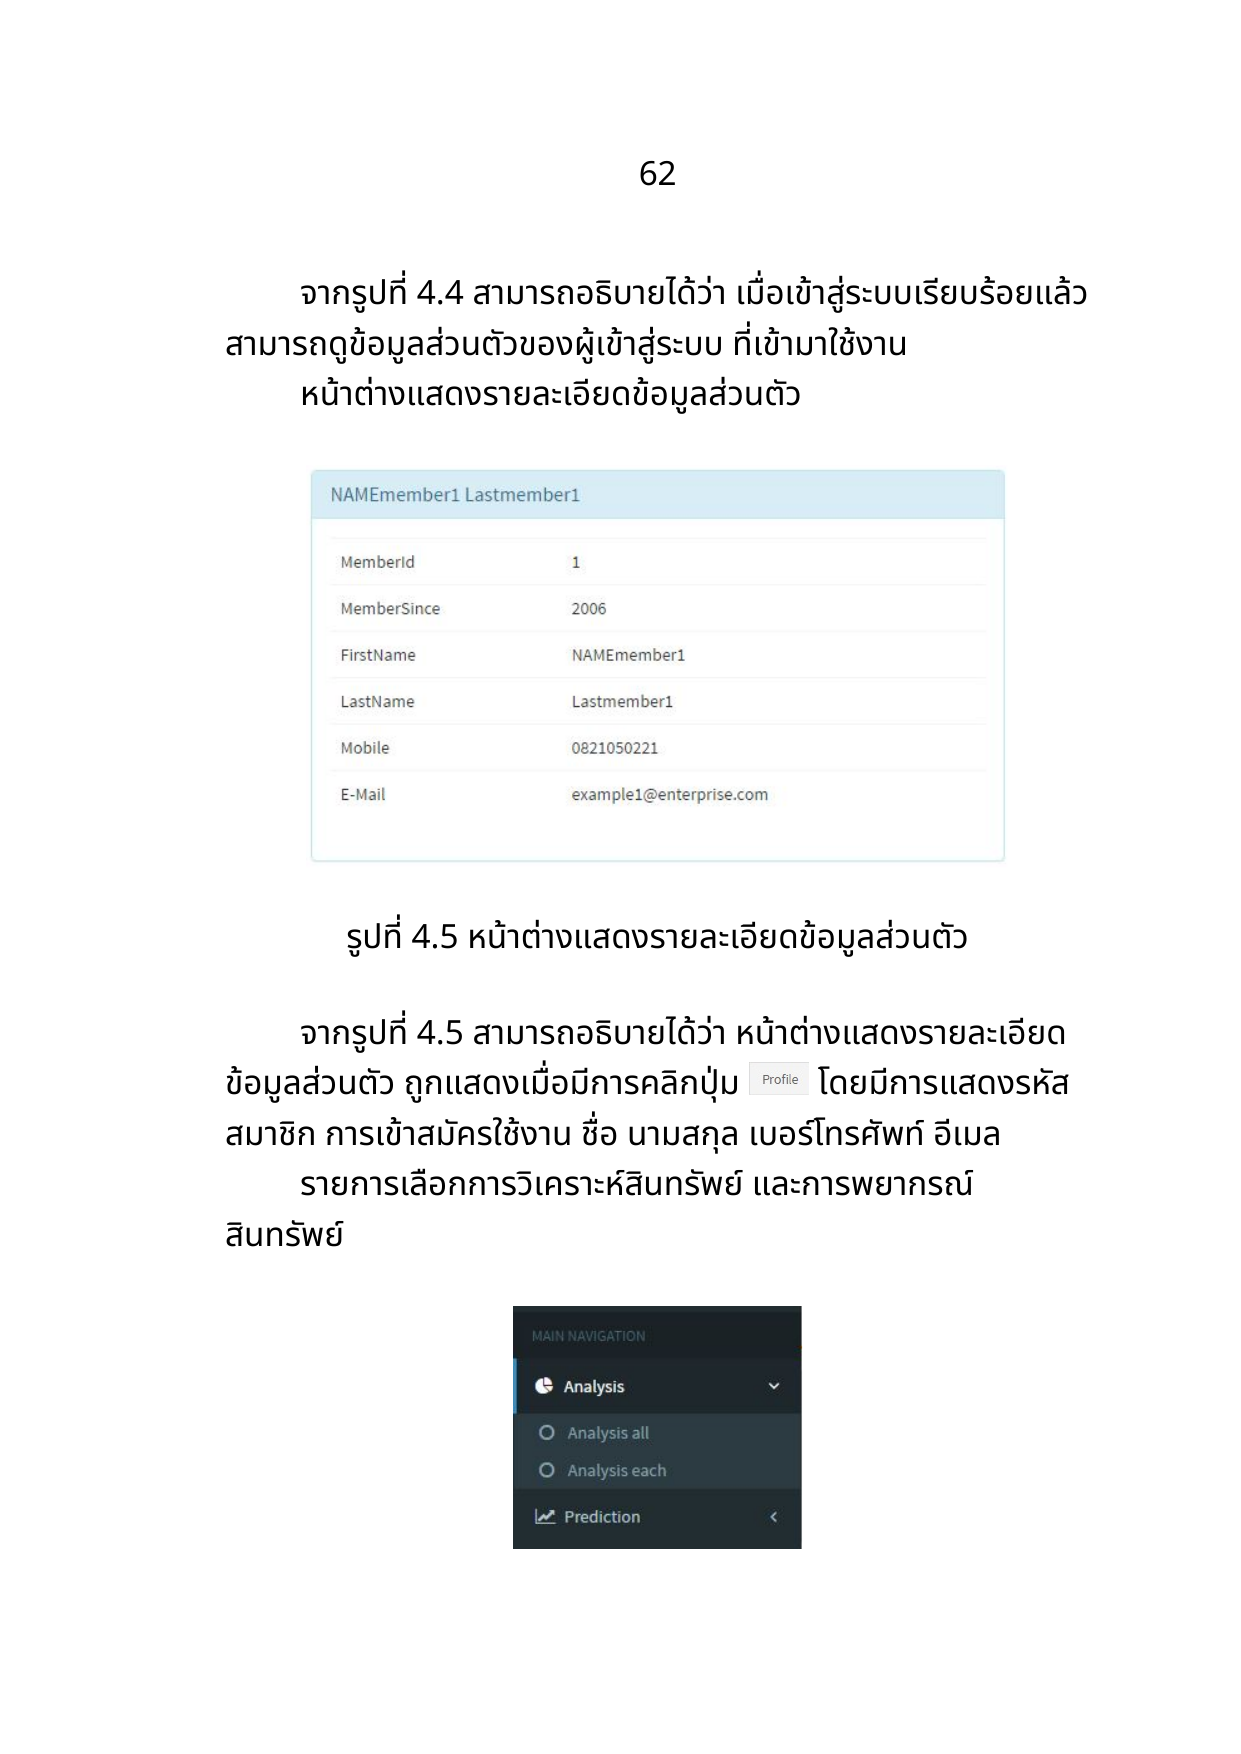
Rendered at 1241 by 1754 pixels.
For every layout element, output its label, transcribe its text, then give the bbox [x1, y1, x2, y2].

text รายการเลือกการวิเคราะห์สินทรัพย์ และการพยากรณ์สินทรัพย์ [225, 1160, 1090, 1261]
picture [306, 465, 1010, 868]
picture [513, 1306, 803, 1549]
text จากรูปที่ 4.5 สามารถอธิบายได้ว่า หน้าต่างแสดงรายละเอียดข้อมูลส่วนตัว ถูกแสดงเมื่อมีการคลิกปุ่ม โดยมีการแสดงรหัสสมาชิก การเข้าสมัครใช้งาน ชื่อ นามสกุล เบอร์โทรศัพท์ อีเมล [225, 1009, 1090, 1160]
text หน้าต่างแสดงรายละเอียดข้อมูลส่วนตัว [225, 370, 1090, 420]
picture [749, 1062, 809, 1095]
text รูปที่ 4.5 หน้าต่างแสดงรายละเอียดข้อมูลส่วนตัว [225, 913, 1090, 963]
text จากรูปที่ 4.4 สามารถอธิบายได้ว่า เมื่อเข้าสู่ระบบเรียบร้อยแล้ว สามารถดูข้อมูลส่วนตัวของผู้เข้าสู่ระบบ ที่เข้ามาใช้งาน [225, 269, 1090, 370]
